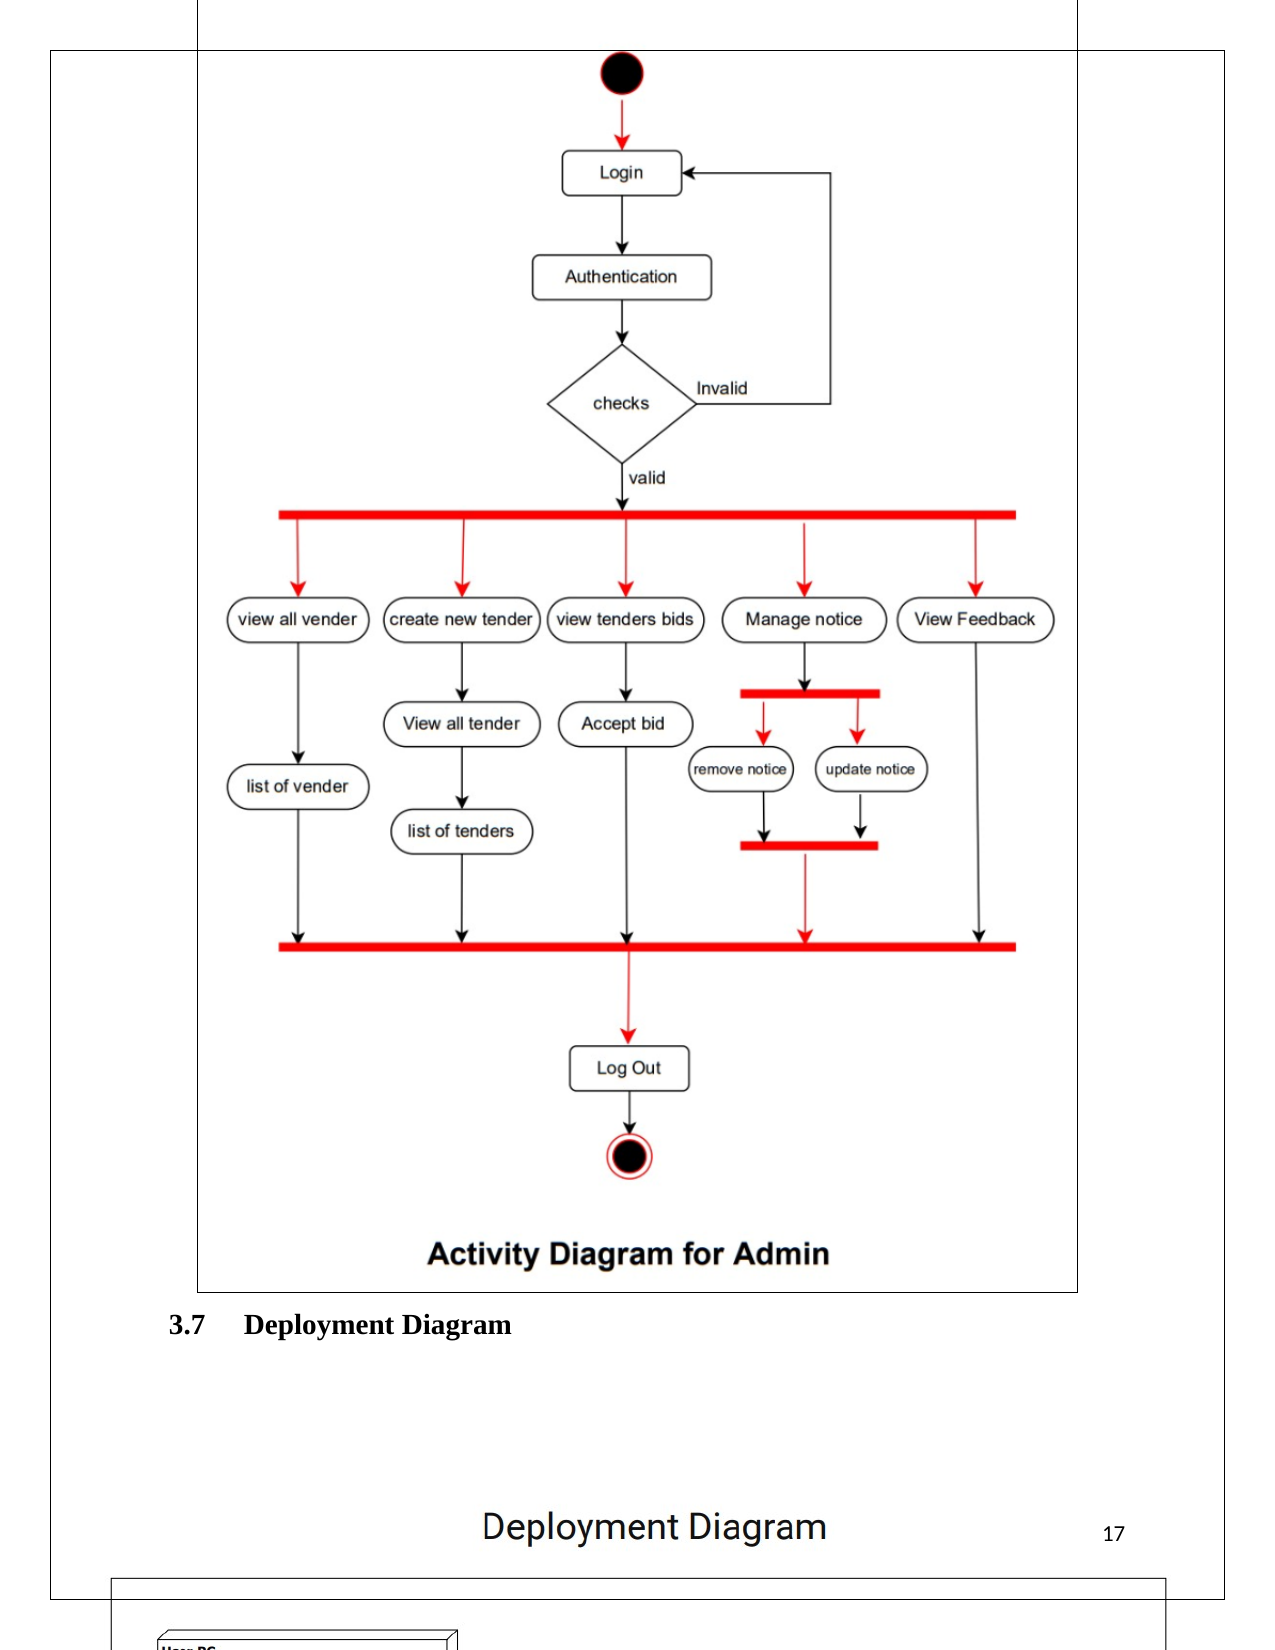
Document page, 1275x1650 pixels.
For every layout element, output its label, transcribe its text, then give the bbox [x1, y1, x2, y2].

picture [198, 51, 1077, 1292]
picture [80, 1600, 1195, 1650]
picture [198, 0, 1077, 50]
picture [80, 1472, 1195, 1599]
list Deployment Diagram [169, 1307, 1125, 1341]
